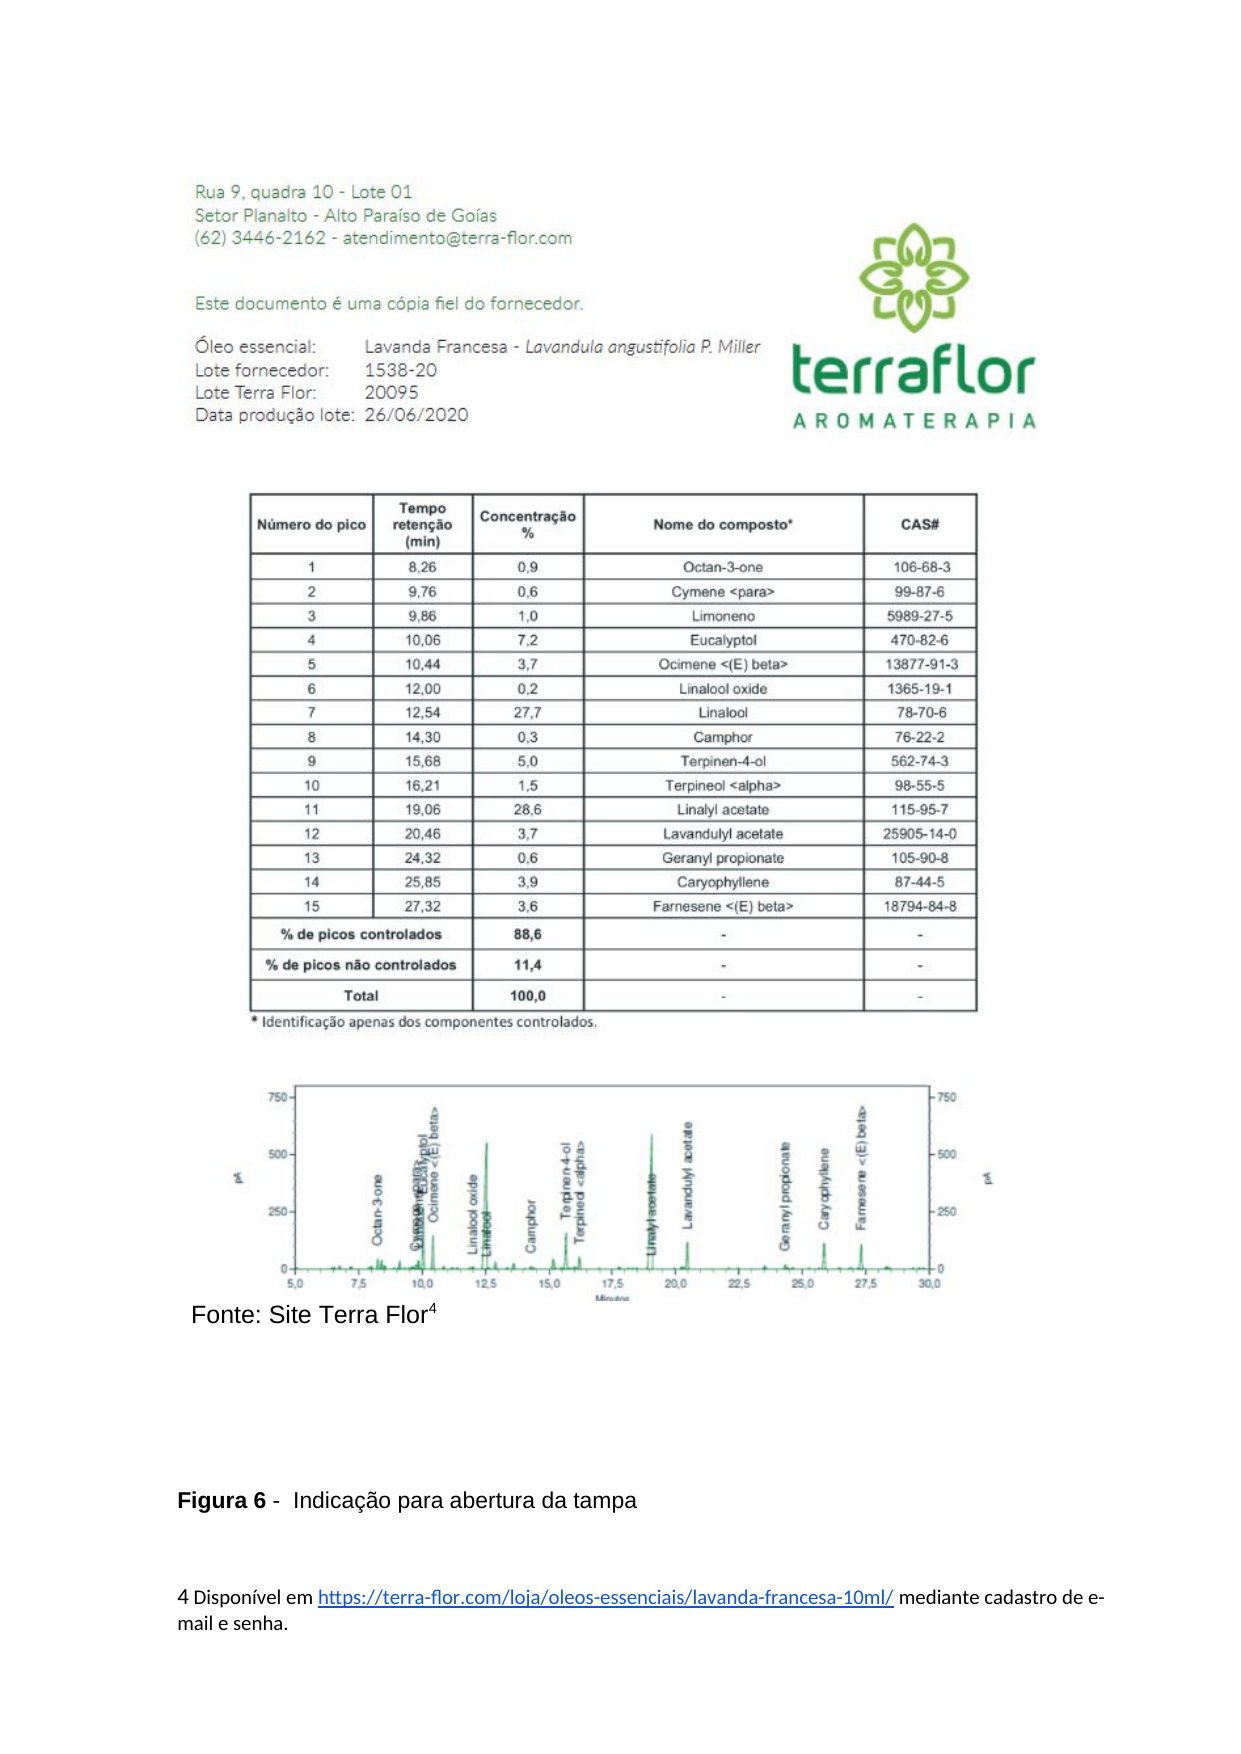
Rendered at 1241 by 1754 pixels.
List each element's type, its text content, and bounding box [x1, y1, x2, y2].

picture [177, 177, 1059, 1301]
text Figura 6 - Indicação para abertura da tampa [177, 1487, 1122, 1513]
text Fonte: Site Terra Flor [177, 1300, 1122, 1329]
